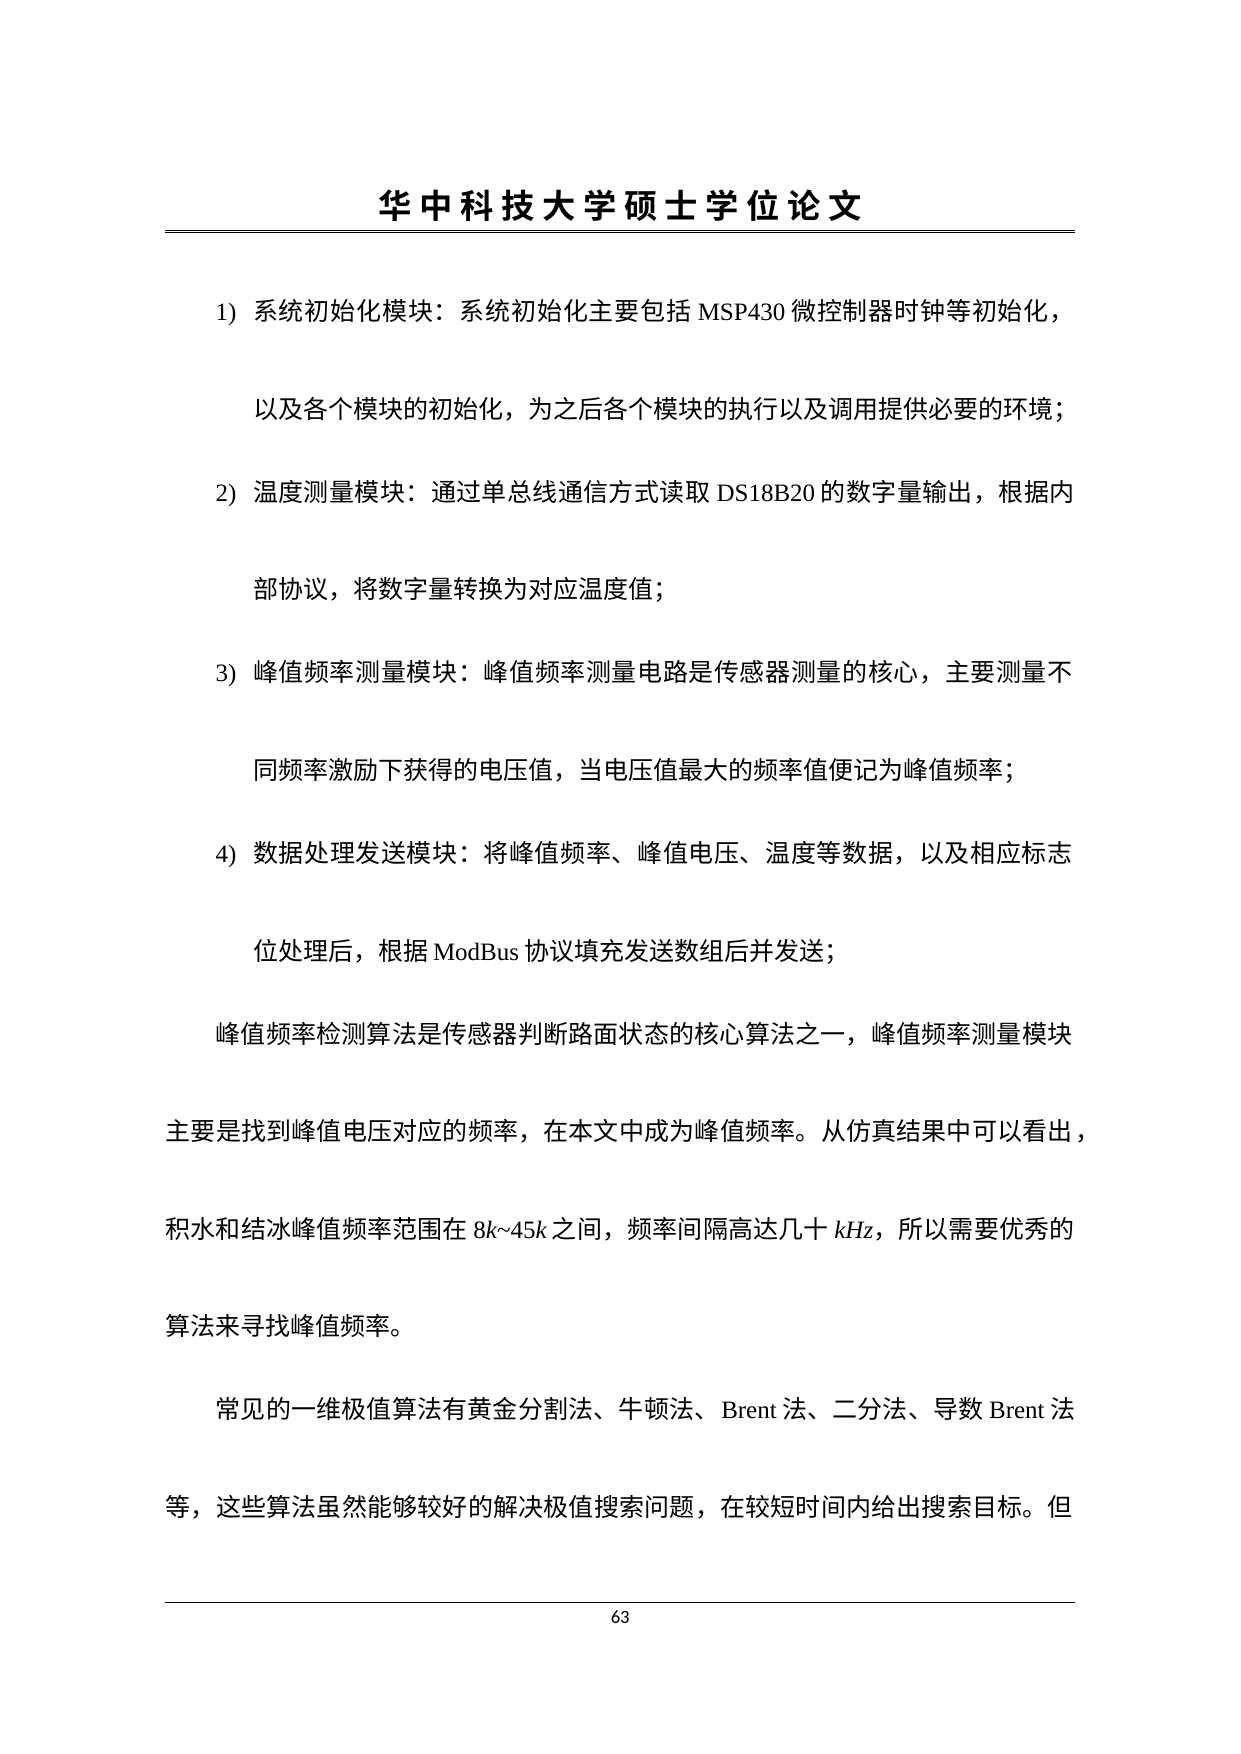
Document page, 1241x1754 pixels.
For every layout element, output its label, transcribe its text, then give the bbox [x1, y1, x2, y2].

list 峰值频率测量模块：峰值频率测量电路是传感器测量的核心，主要测量不同频率激励下获得的电压值，当电压值最大的频率值便记为峰值频率； [215, 638, 1075, 801]
list 数据处理发送模块：将峰值频率、峰值电压、温度等数据，以及相应标志位处理后，根据ModBus协议填充发送数组后并发送； [215, 819, 1075, 982]
list 系统初始化模块：系统初始化主要包括MSP430微控制器时钟等初始化，以及各个模块的初始化，为之后各个模块的执行以及调用提供必要的环境； [215, 277, 1075, 440]
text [165, 1375, 1075, 1538]
text 峰值频率检测算法是传感器判断路面状态的核心算法之一，峰值频率测量模块主要是找到峰值电压对应的频率，在本文中成为峰值频率。从仿真结果中可以看出，积水和结冰峰值频率范围在8k~45k之间，频率间隔高达几十kHz，所以需要优秀的算法来寻找峰值频率。 [165, 1000, 1075, 1357]
list 温度测量模块：通过单总线通信方式读取DS18B20的数字量输出，根据内部协议，将数字量转换为对应温度值； [215, 458, 1075, 620]
